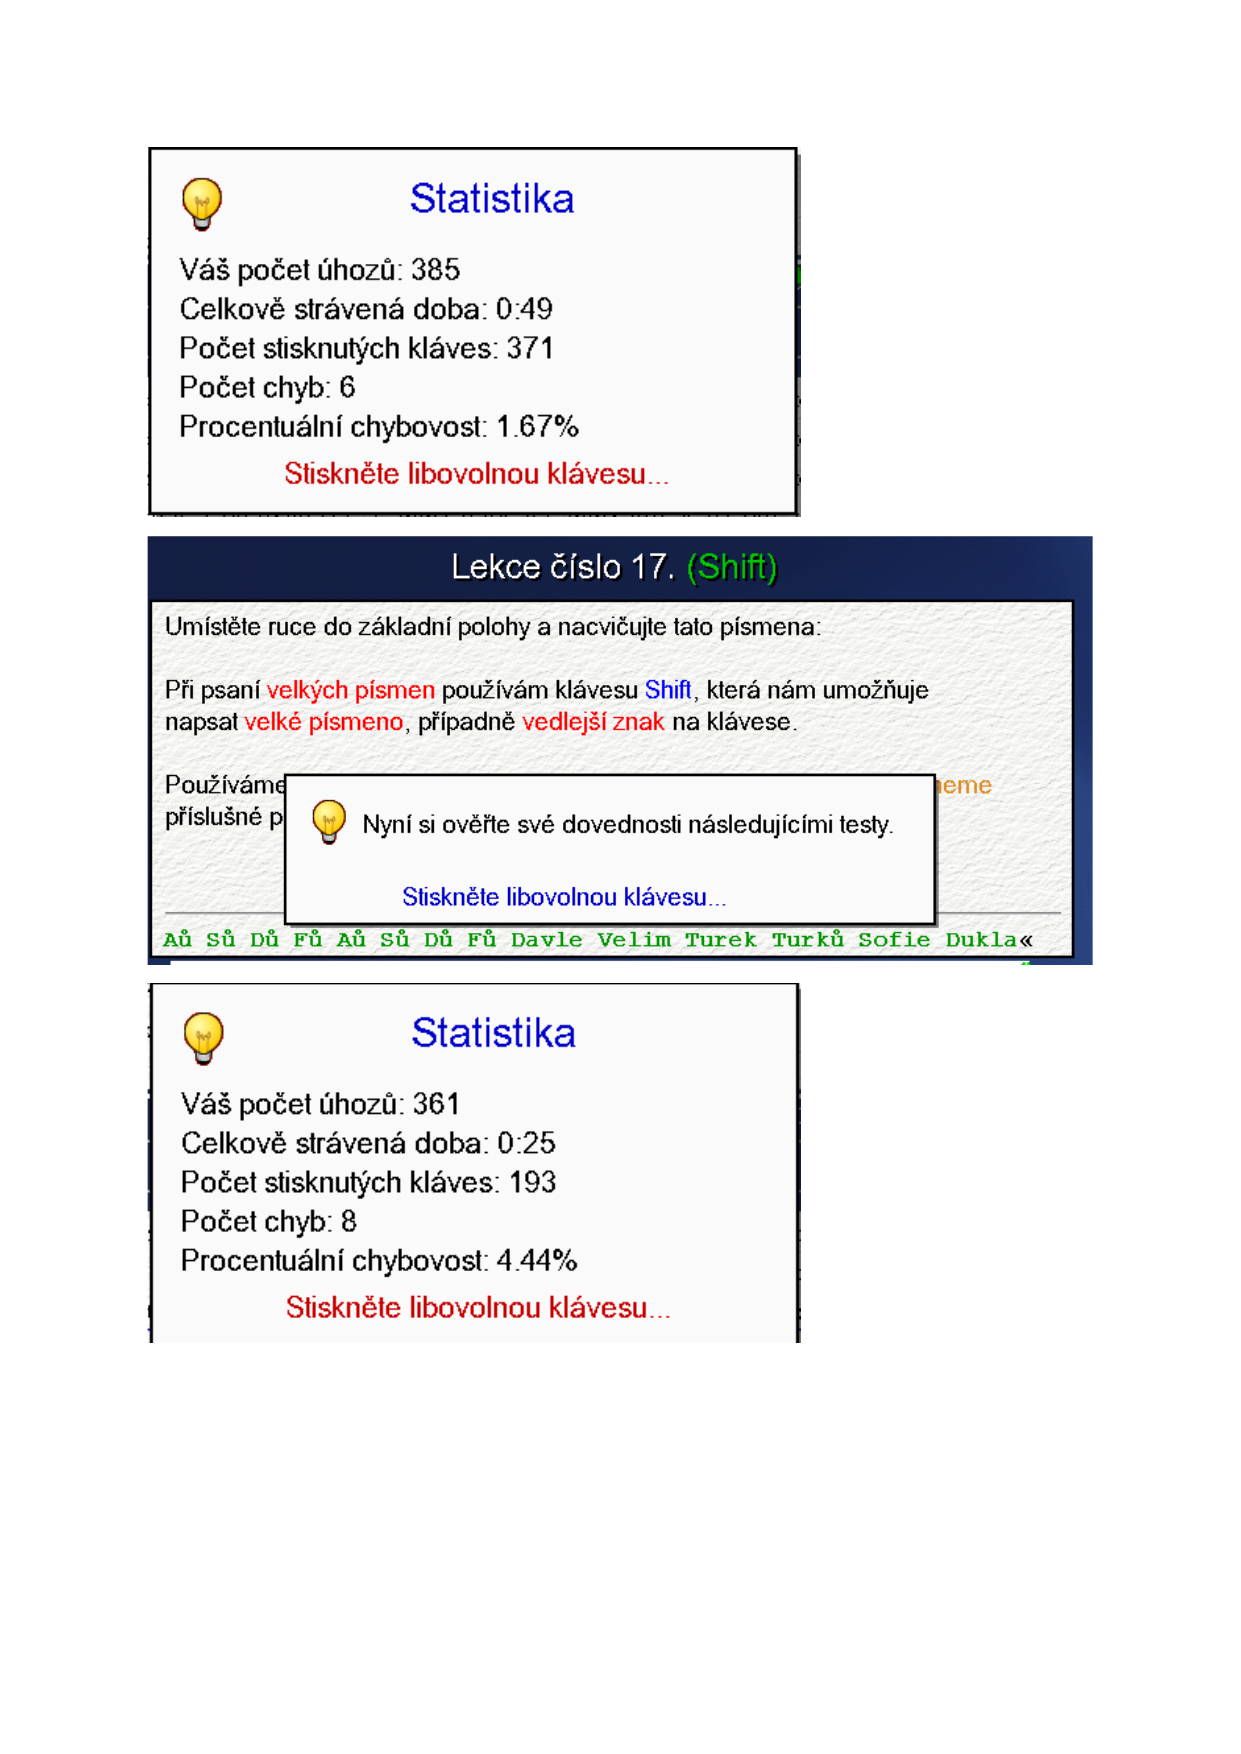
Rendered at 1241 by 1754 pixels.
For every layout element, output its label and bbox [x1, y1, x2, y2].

picture [147, 983, 801, 1343]
picture [147, 535, 1093, 965]
picture [147, 147, 801, 517]
